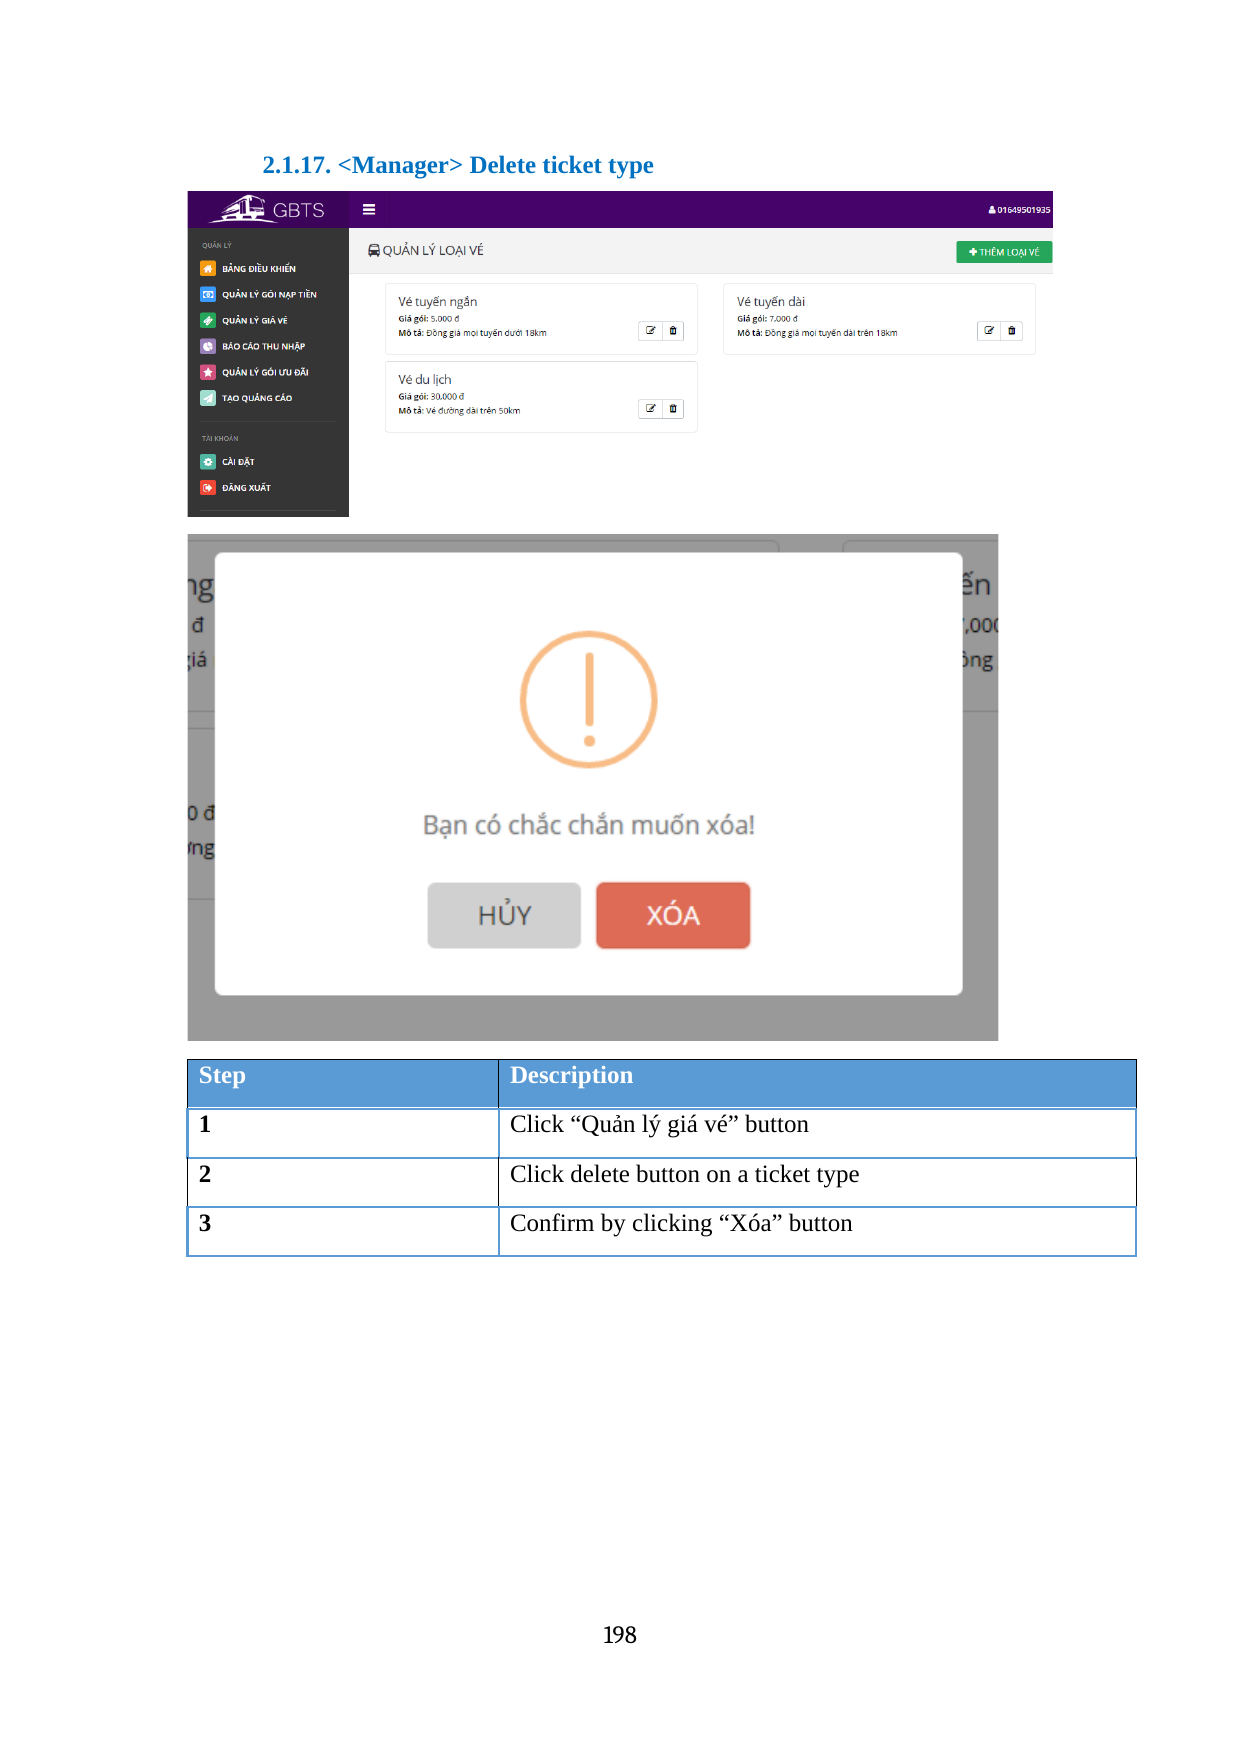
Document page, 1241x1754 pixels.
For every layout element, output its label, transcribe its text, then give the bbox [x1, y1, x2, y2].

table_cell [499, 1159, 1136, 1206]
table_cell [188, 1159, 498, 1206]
text <Manager> Delete ticket type [262, 150, 1053, 179]
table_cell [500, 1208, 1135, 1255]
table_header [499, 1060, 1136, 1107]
picture [187, 534, 999, 1041]
picture [187, 191, 1053, 517]
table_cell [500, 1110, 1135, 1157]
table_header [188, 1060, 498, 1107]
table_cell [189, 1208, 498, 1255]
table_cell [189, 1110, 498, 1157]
